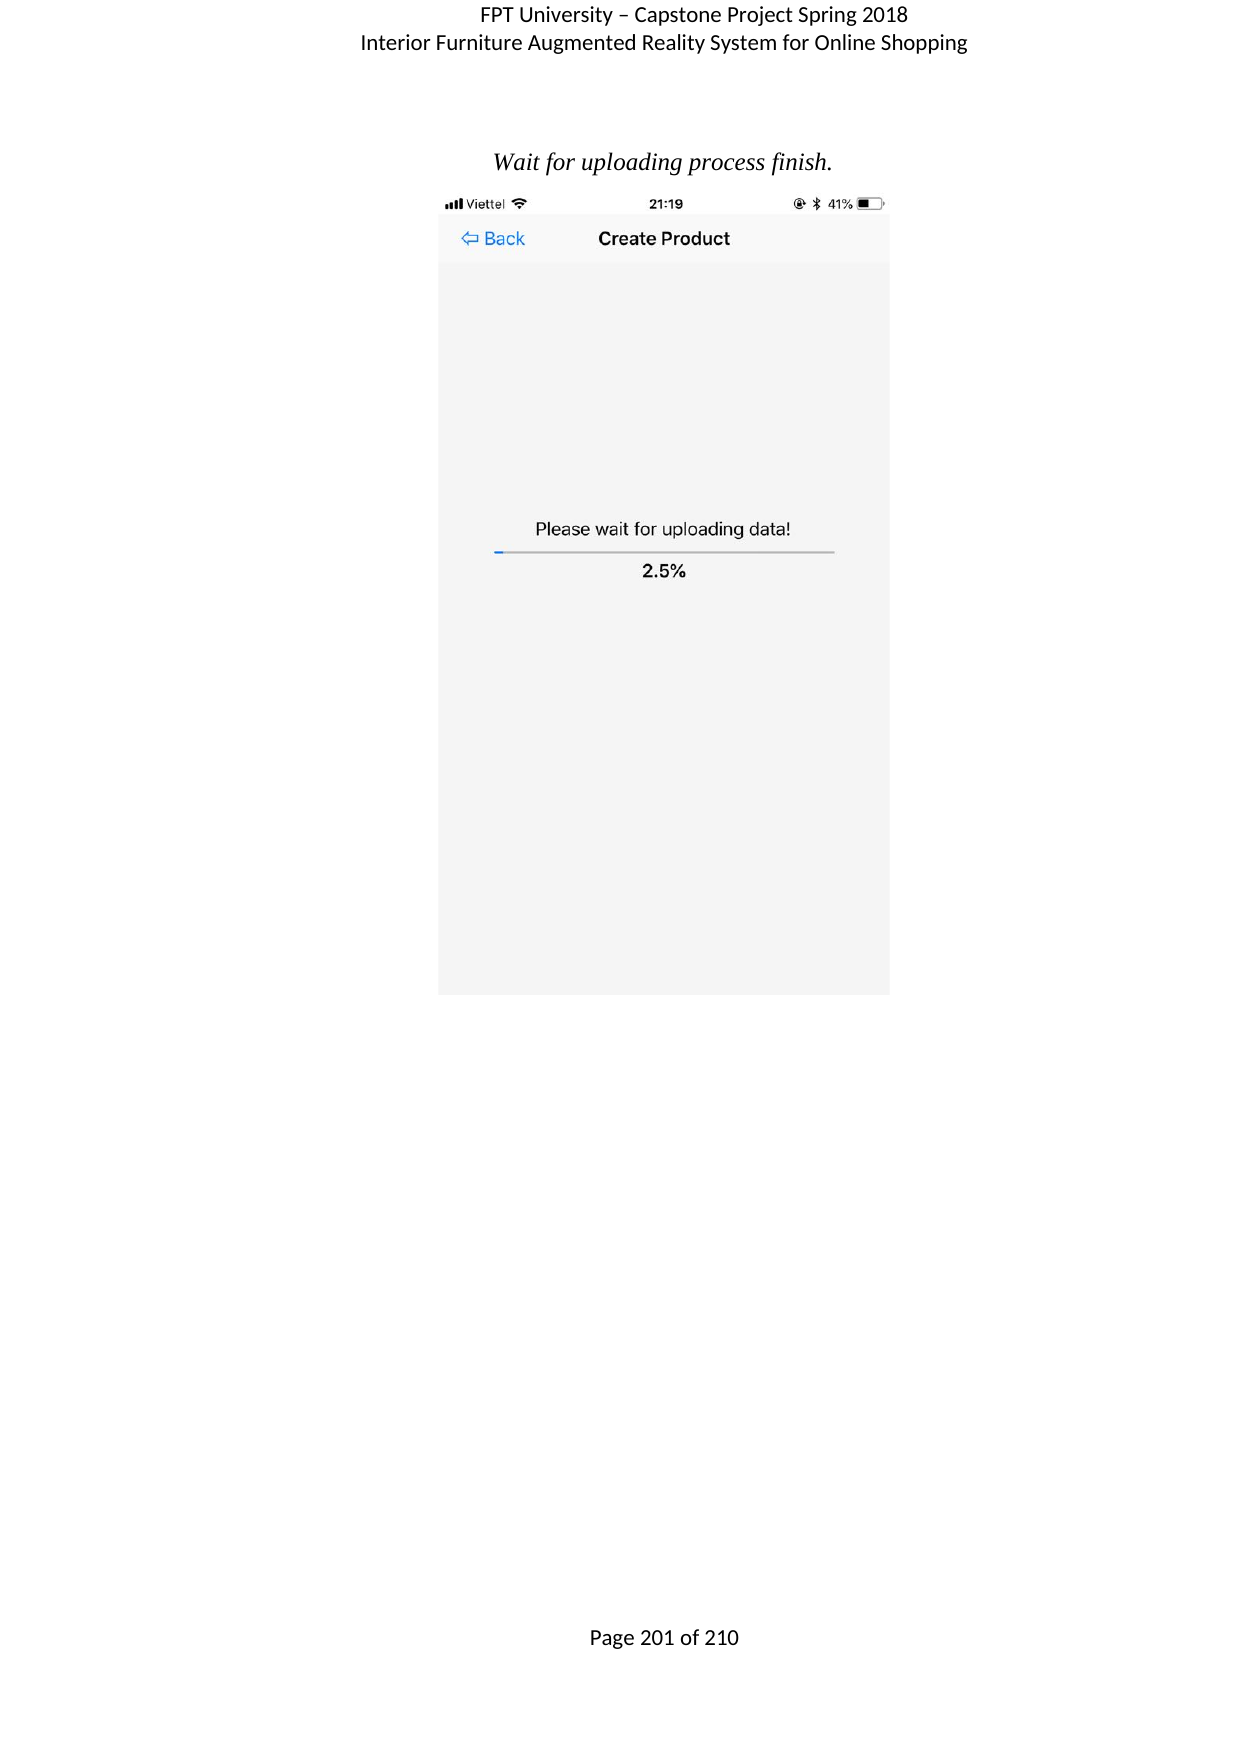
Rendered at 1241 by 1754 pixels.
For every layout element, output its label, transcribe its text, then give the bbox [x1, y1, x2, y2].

subtitle Wait for uploading process finish. [207, 147, 1121, 176]
picture [438, 192, 890, 995]
